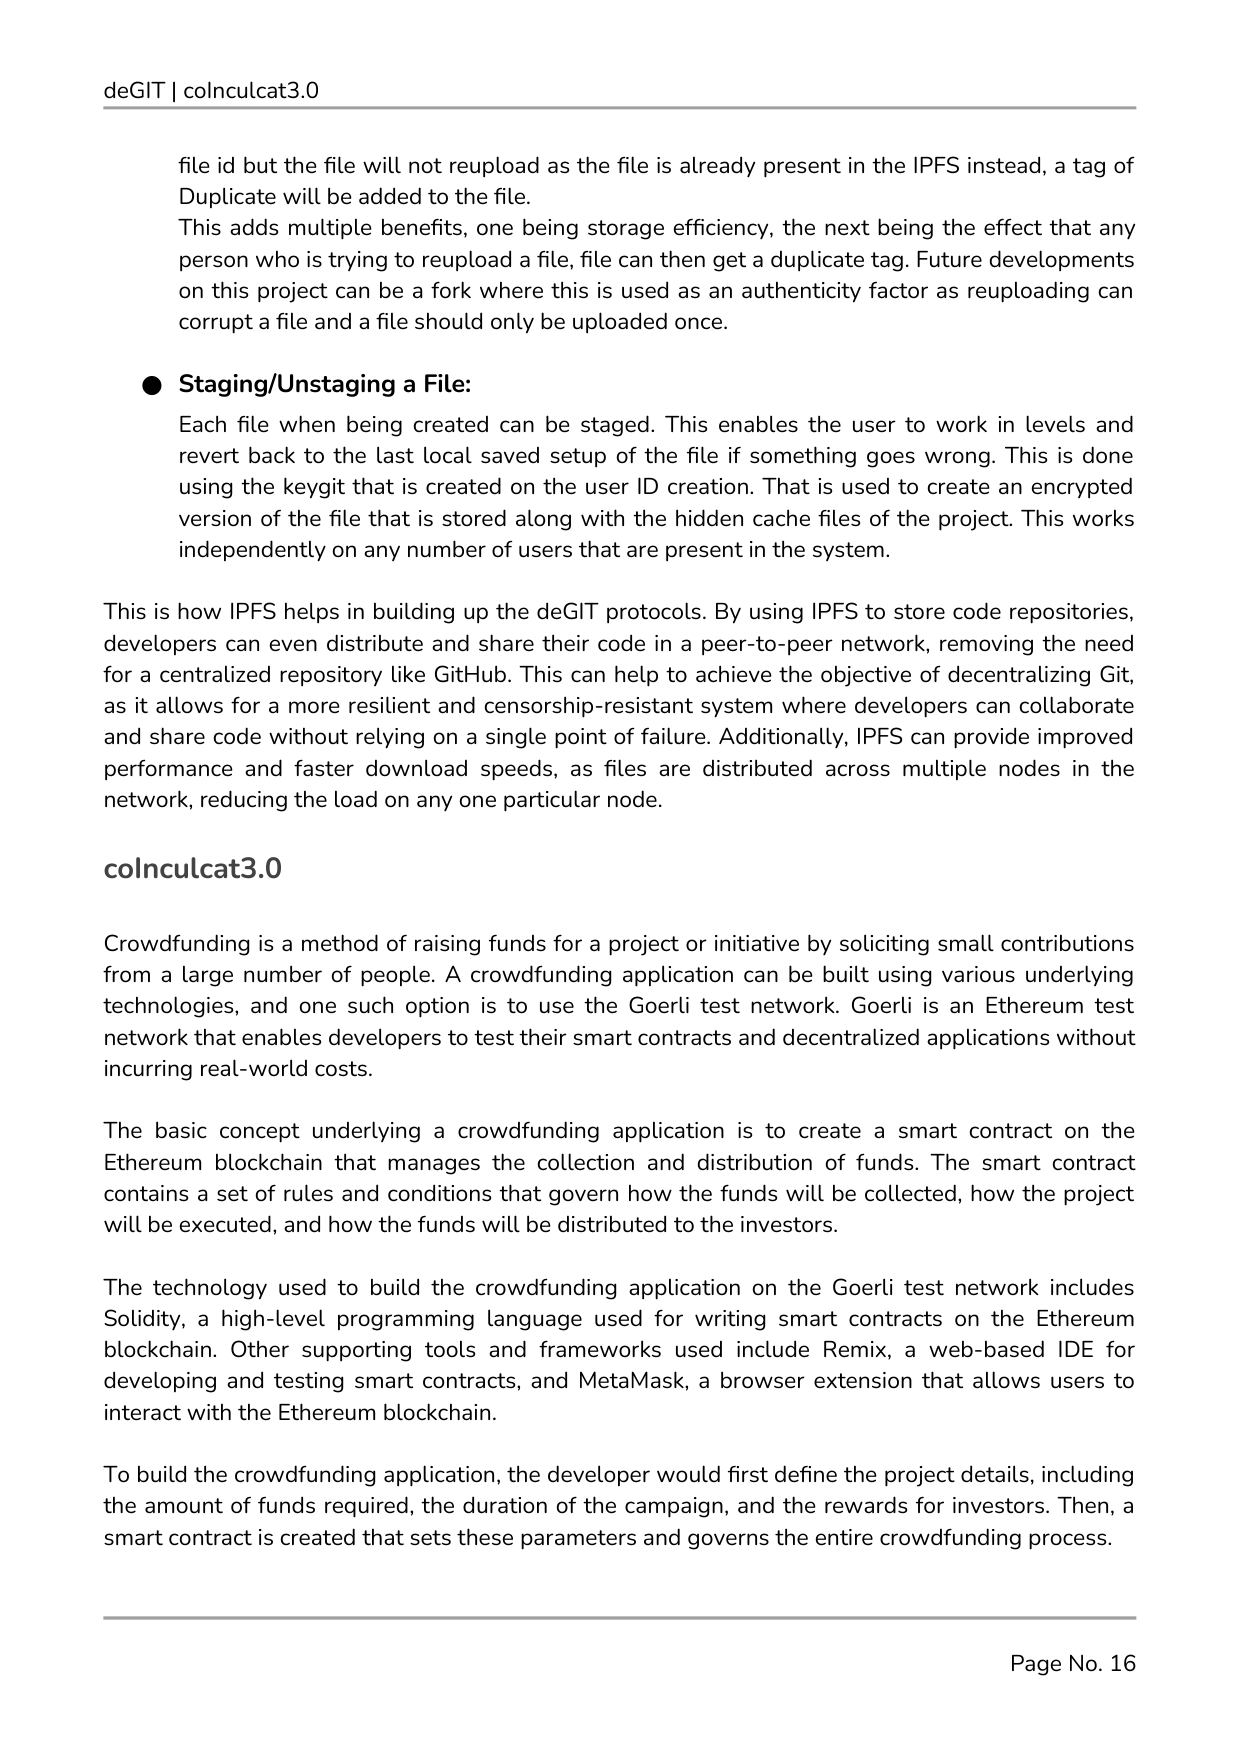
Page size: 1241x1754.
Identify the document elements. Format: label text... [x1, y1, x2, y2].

text This is how IPFS helps in building up the deGIT protocols. By using IPFS to store code repositories, developers can even distribute and share their code in a peer-to-peer network, removing the need for a centralized repository like GitHub. This can help to achieve the objective of decentralizing Git, as it allows for a more resilient and censorship-resistant system where developers can collaborate and share code without relying on a single point of failure. Additionally, IPFS can provide improved performance and faster download speeds, as files are distributed across multiple nodes in the network, reducing the load on any one particular node. [103, 597, 1136, 815]
text The technology used to build the crowdfunding application on the Goerli test network includes Solidity, a high-level programming language used for writing smart contracts on the Ethereum blockchain. Other supporting tools and frameworks used include Remix, a web-based IDE for developing and testing smart contracts, and MetaMask, a browser extension that allows users to interact with the Ethereum blockchain. [103, 1272, 1136, 1428]
text To build the crowdfunding application, the developer would first define the project details, including the amount of funds required, the duration of the campaign, and the rewards for investors. Then, a smart contract is created that sets these parameters and governs the entire crowdfunding process. [103, 1459, 1136, 1553]
subtitle coInculcat3.0 [103, 849, 1136, 888]
subtitle Staging/Unstaging a File: [141, 367, 1136, 401]
text The basic concept underlying a crowdfunding application is to create a smart contract on the Ethereum blockchain that manages the collection and distribution of funds. The smart contract contains a set of rules and conditions that govern how the funds will be collected, how the project will be executed, and how the funds will be distributed to the investors. [103, 1116, 1136, 1241]
text Crowdfunding is a method of raising funds for a project or initiative by soliciting small contributions from a large number of people. A crowdfunding application can be built using various underlying technologies, and one such option is to use the Goerli test network. Goerli is an Ethereum test network that enables developers to test their smart contracts and decentralized applications without incurring real-world costs. [103, 928, 1136, 1084]
text Each file when being created can be staged. This enables the user to work in levels and revert back to the last local saved setup of the file if something goes wrong. This is done using the keygit that is created on the user ID creation. That is used to create an encrypted version of the file that is stored along with the hidden cache files of the project. This works independently on any number of users that are present in the system. [178, 409, 1136, 565]
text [178, 150, 1136, 212]
text This adds multiple benefits, one being storage efficiency, the next being the effect that any person who is trying to reupload a file, file can then get a duplicate tag. Future developments on this project can be a fork where this is used as an authenticity factor as reuploading can corrupt a file and a file should only be uploaded once. [178, 212, 1136, 337]
